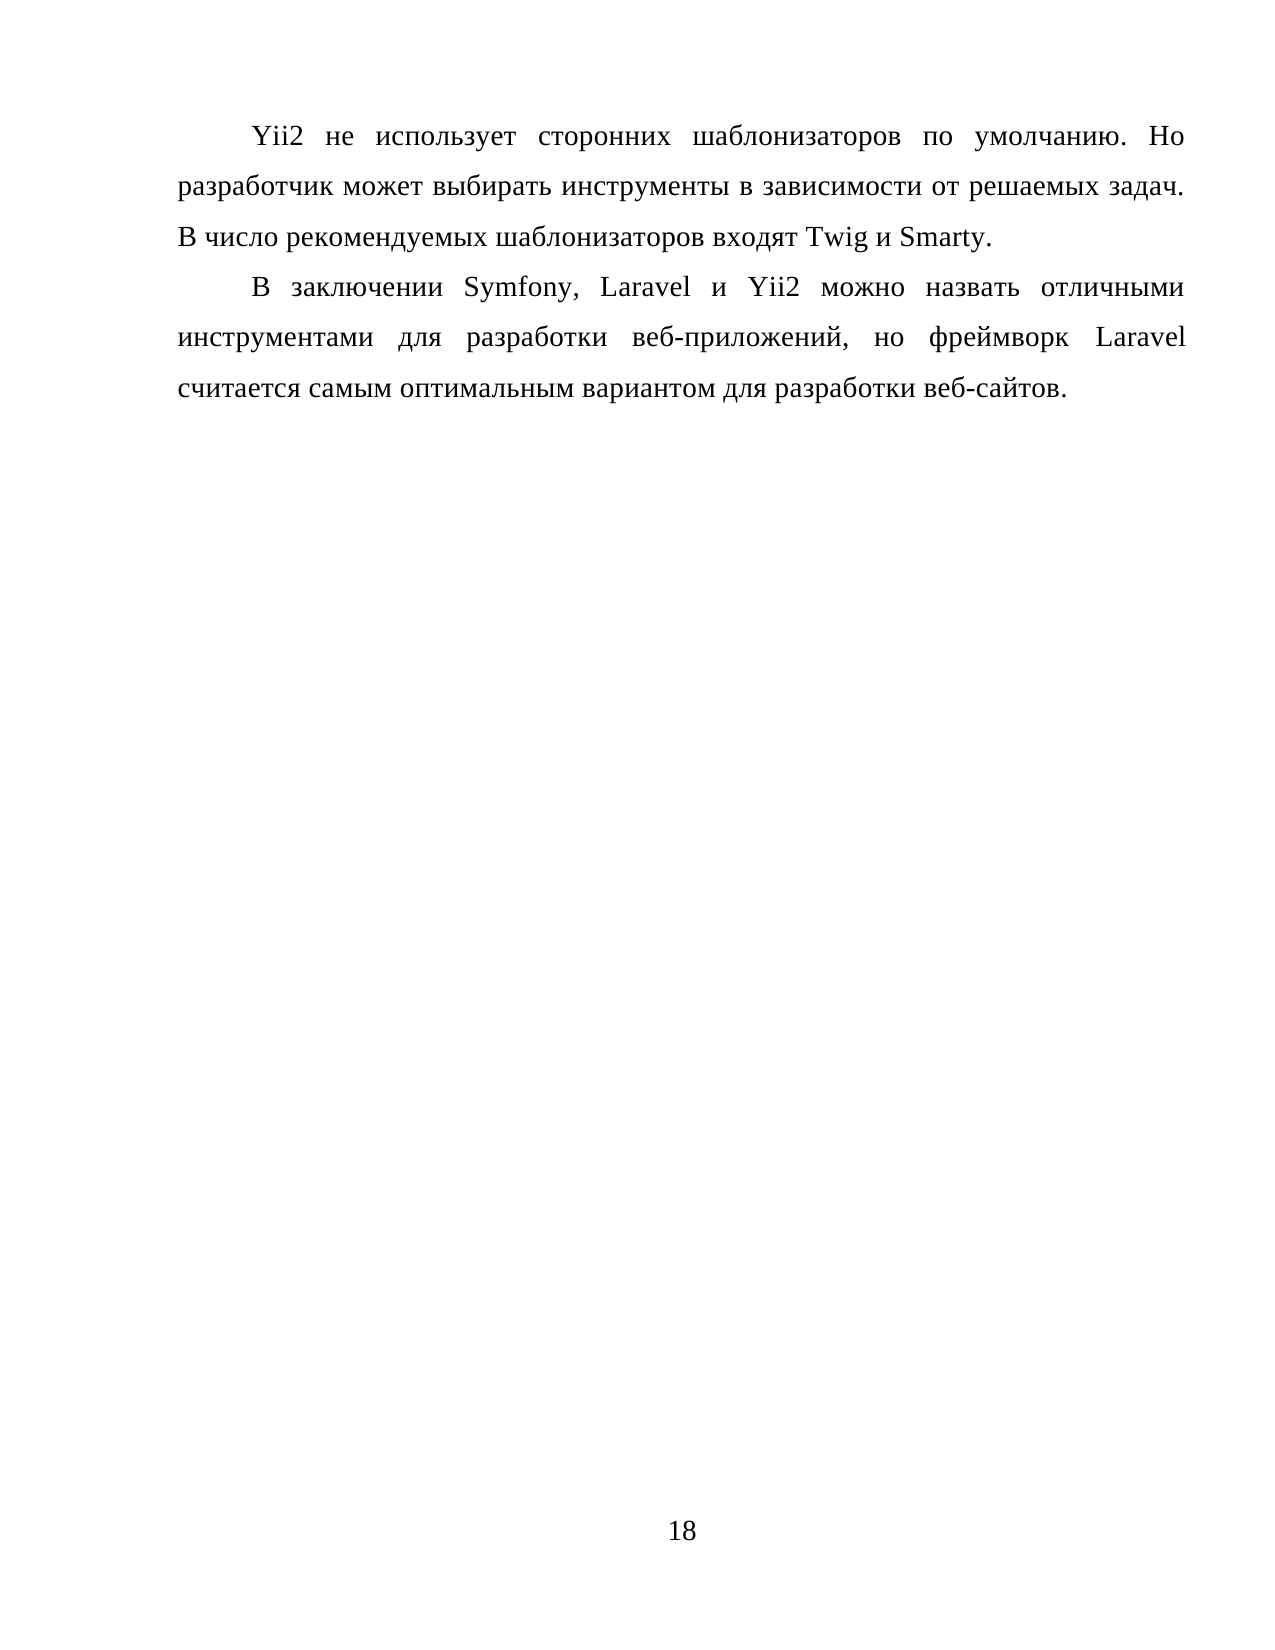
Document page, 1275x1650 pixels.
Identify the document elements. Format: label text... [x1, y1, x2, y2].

text Yii2 не использует сторонних шаблонизаторов по умолчанию. Но разработчик может выбирать инструменты в зависимости от решаемых задач. В число рекомендуемых шаблонизаторов входят Twig и Smarty. [177, 118, 1186, 252]
text В заключении Symfony, Laravel и Yii2 можно назвать отличными инструментами для разработки веб-приложений, но фреймворк Laravel считается самым оптимальным вариантом для разработки веб-сайтов. [177, 269, 1186, 403]
